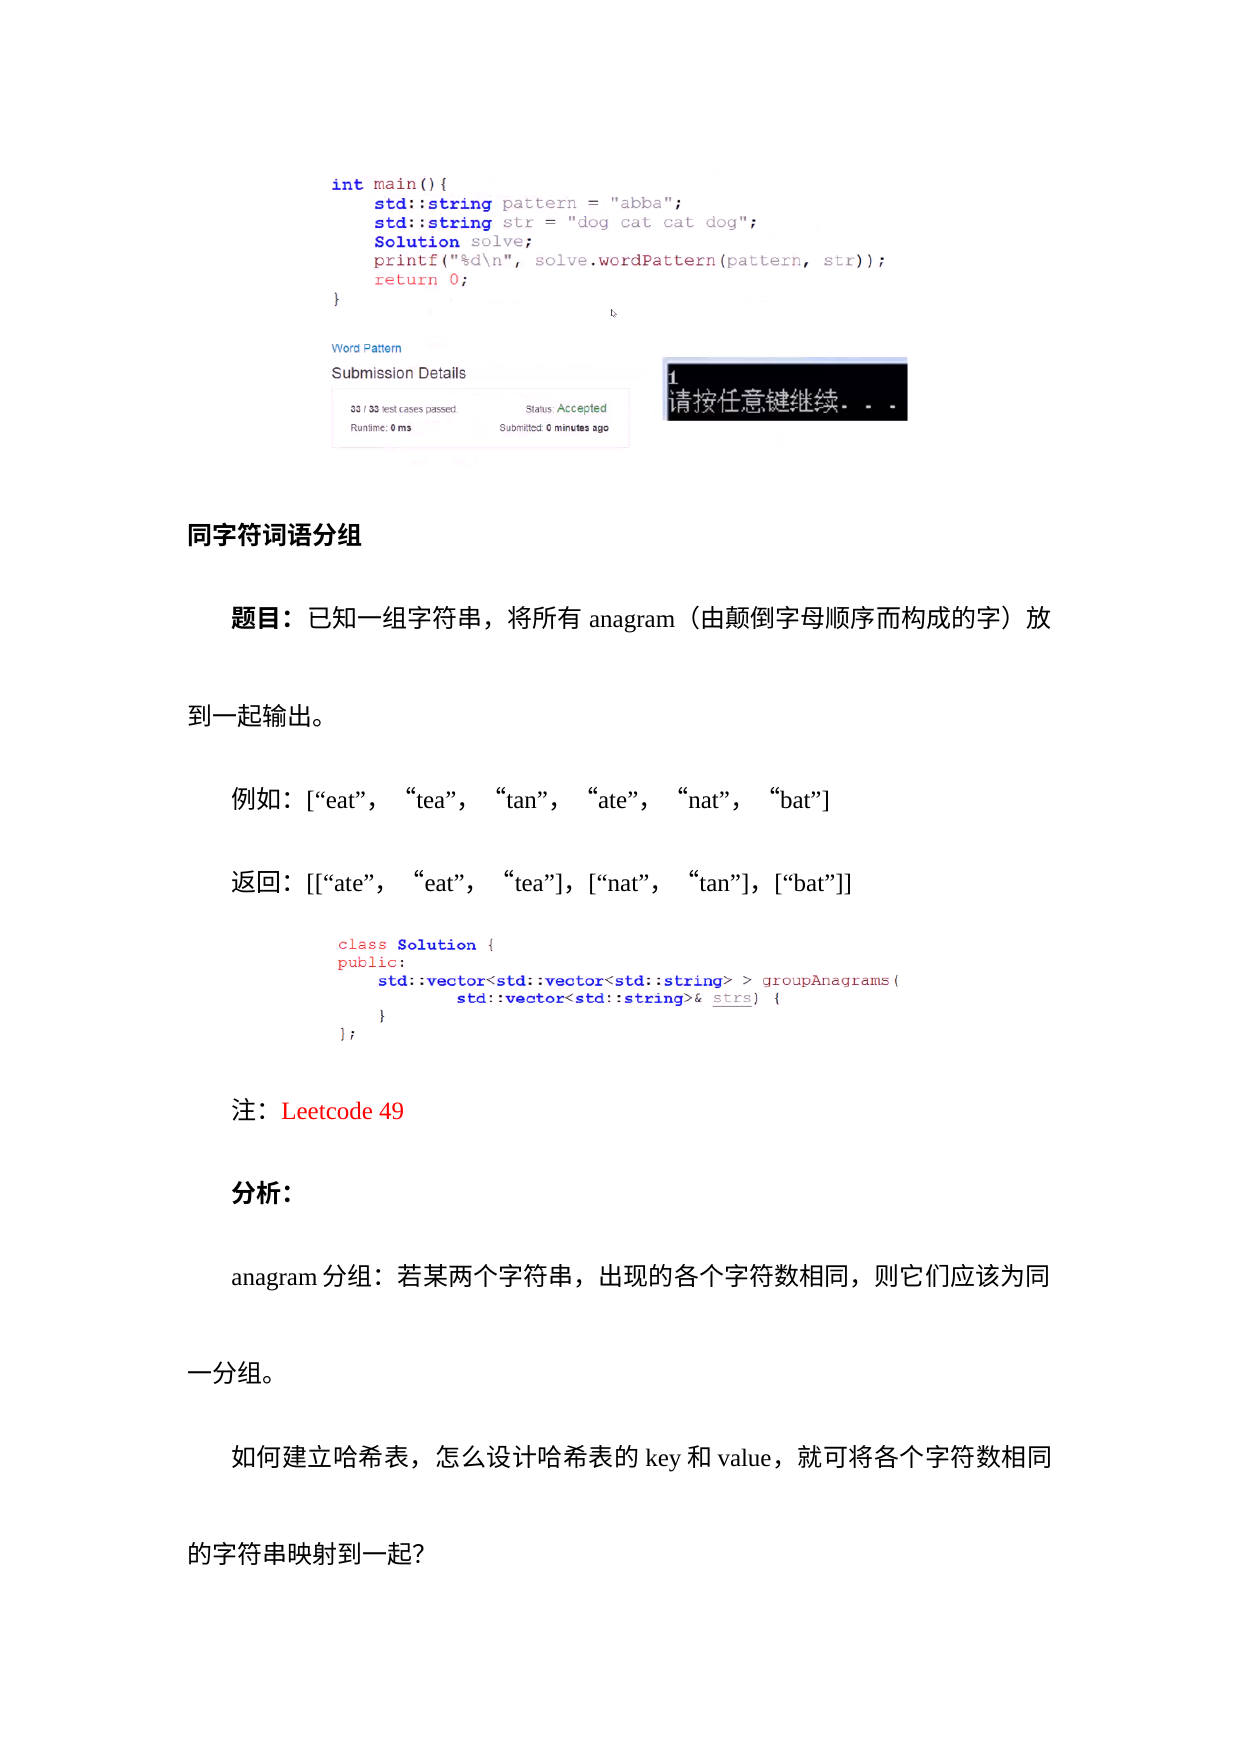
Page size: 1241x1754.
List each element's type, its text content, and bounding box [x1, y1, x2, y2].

text anagram分组：若某两个字符串，出现的各个字符数相同，则它们应该为同一分组。 [187, 1242, 1053, 1404]
picture [329, 931, 911, 1049]
text 注：Leetcode 49 [187, 1076, 1053, 1141]
text 分析： [187, 1159, 1053, 1224]
text 如何建立哈希表，怎么设计哈希表的key和value，就可将各个字符数相同的字符串映射到一起？ [187, 1423, 1053, 1585]
text 题目：已知一组字符串，将所有anagram（由颠倒字母顺序而构成的字）放到一起输出。 [187, 584, 1053, 747]
text 例如：[“eat”，“tea”，“tan”，“ate”，“nat”，“bat”] [187, 765, 1053, 830]
text 返回：[[“ate”，“eat”，“tea”]，[“nat”，“tan”]，[“bat”]] [187, 848, 1053, 913]
picture [312, 162, 928, 466]
subtitle 同字符词语分组 [187, 501, 1053, 566]
